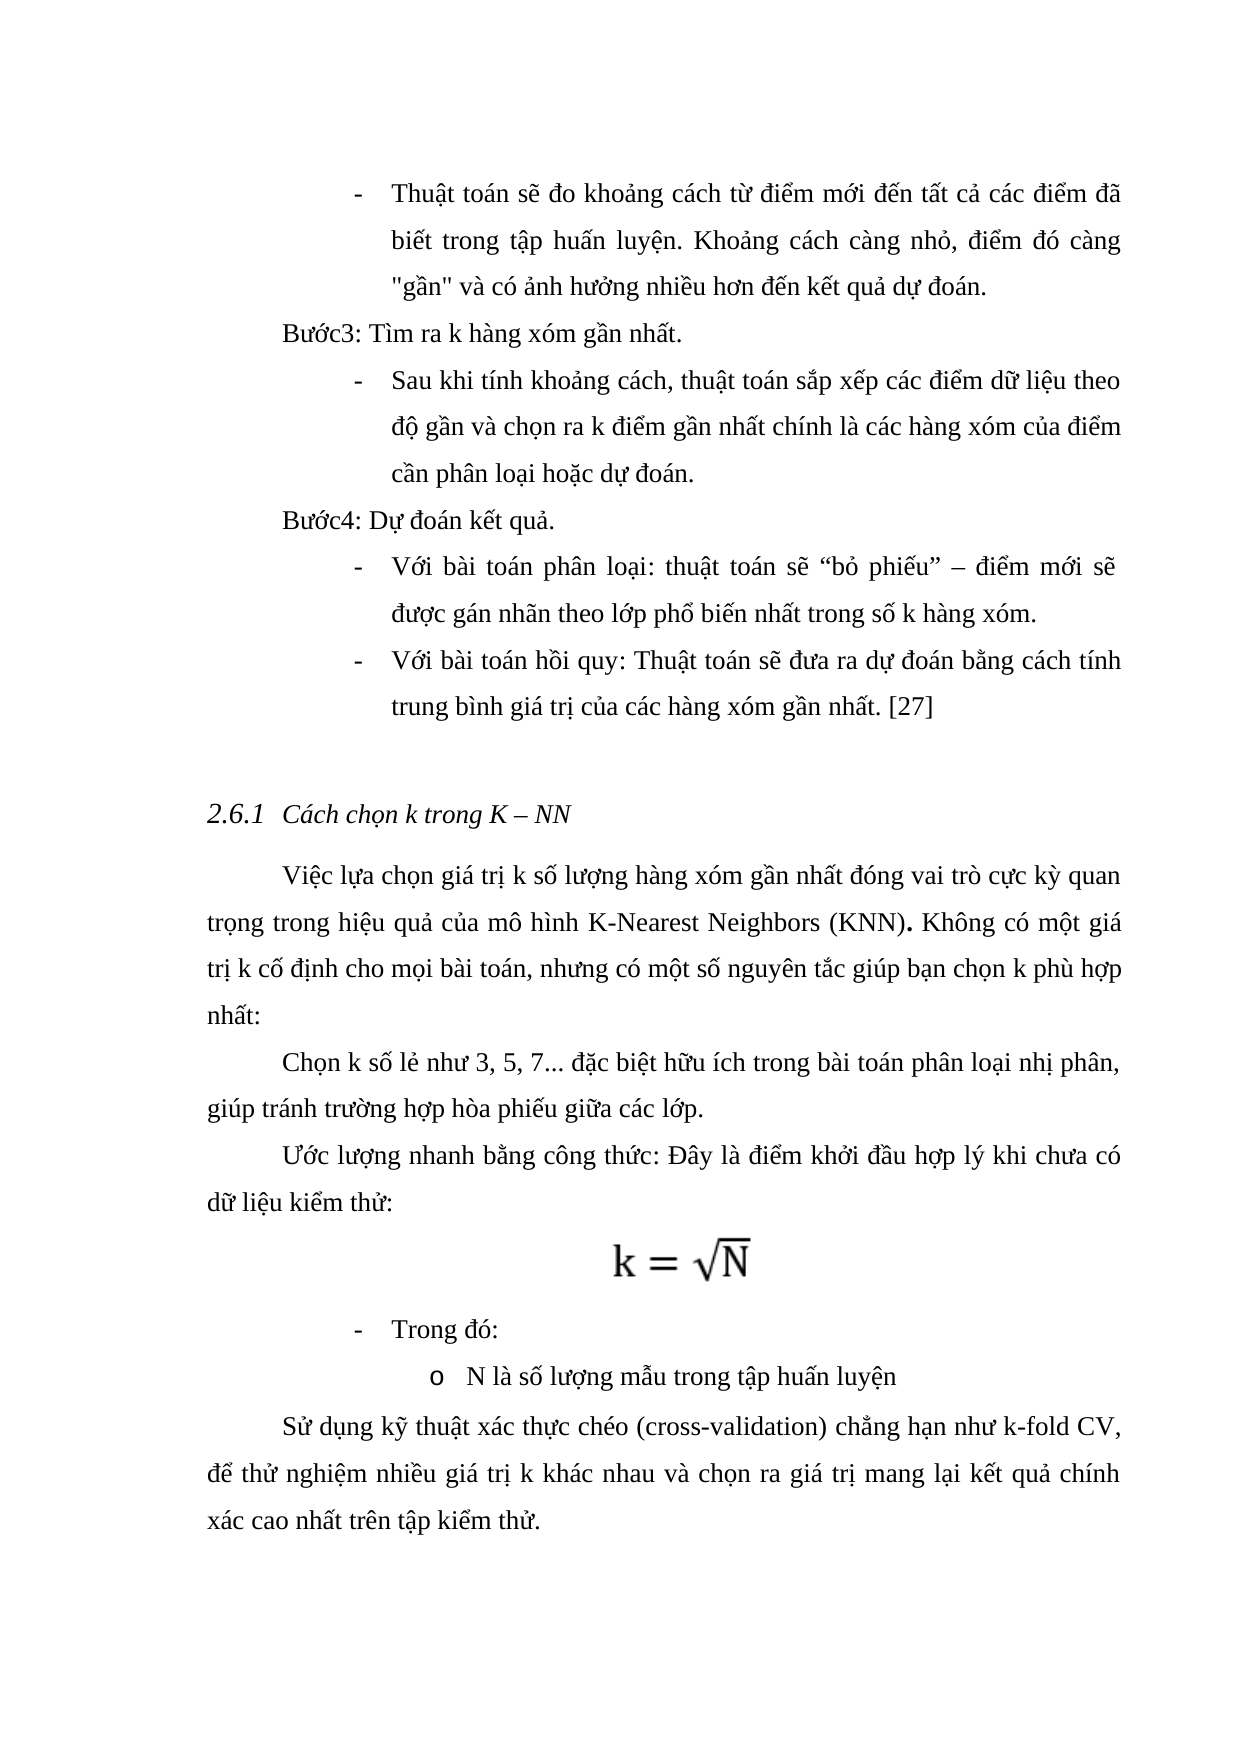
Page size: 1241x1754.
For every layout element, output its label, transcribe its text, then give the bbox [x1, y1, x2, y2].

text Việc lựa chọn giá trị k số lượng hàng xóm gần nhất đóng vai trò cực kỳ quan trọng trong hiệu quả của mô hình K-Nearest Neighbors (KNN). Không có một giá trị k cố định cho mọi bài toán, nhưng có một số nguyên tắc giúp bạn chọn k phù hợp nhất: [207, 859, 1122, 1030]
list Thuật toán sẽ đo khoảng cách từ điểm mới đến tất cả các điểm đã biết trong tập huấn luyện. Khoảng cách càng nhỏ, điểm đó càng "gần" và có ảnh hưởng nhiều hơn đến kết quả dự đoán. [354, 177, 1122, 302]
text Ước lượng nhanh bằng công thức: Đây là điểm khởi đầu hợp lý khi chưa có dữ liệu kiểm thử: [207, 1139, 1122, 1217]
list Sau khi tính khoảng cách, thuật toán sắp xếp các điểm dữ liệu theo độ gần và chọn ra k điểm gần nhất chính là các hàng xóm của điểm cần phân loại hoặc dự đoán. [354, 364, 1122, 488]
text Chọn k số lẻ như 3, 5, 7... đặc biệt hữu ích trong bài toán phân loại nhị phân, giúp tránh trường hợp hòa phiếu giữa các lớp. [207, 1046, 1122, 1124]
picture [600, 1232, 804, 1299]
list Trong đó: [354, 1314, 1122, 1345]
subtitle Cách chọn k trong K – NN [207, 796, 1122, 830]
text Sử dụng kỹ thuật xác thực chéo (cross-validation) chẳng hạn như k-fold CV, để thử nghiệm nhiều giá trị k khác nhau và chọn ra giá trị mang lại kết quả chính xác cao nhất trên tập kiểm thử. [207, 1410, 1122, 1535]
text Bước3: Tìm ra k hàng xóm gần nhất. [282, 317, 1122, 348]
list Với bài toán phân loại: thuật toán sẽ “bỏ phiếu” – điểm mới sẽ được gán nhãn theo lớp phổ biến nhất trong số k hàng xóm. [354, 551, 1116, 628]
text Bước4: Dự đoán kết quả. [282, 504, 1122, 535]
list N là số lượng mẫu trong tập huấn luyện [429, 1360, 1122, 1394]
list Với bài toán hồi quy: Thuật toán sẽ đưa ra dự đoán bằng cách tính trung bình giá trị của các hàng xóm gần nhất. [27] [354, 644, 1122, 722]
